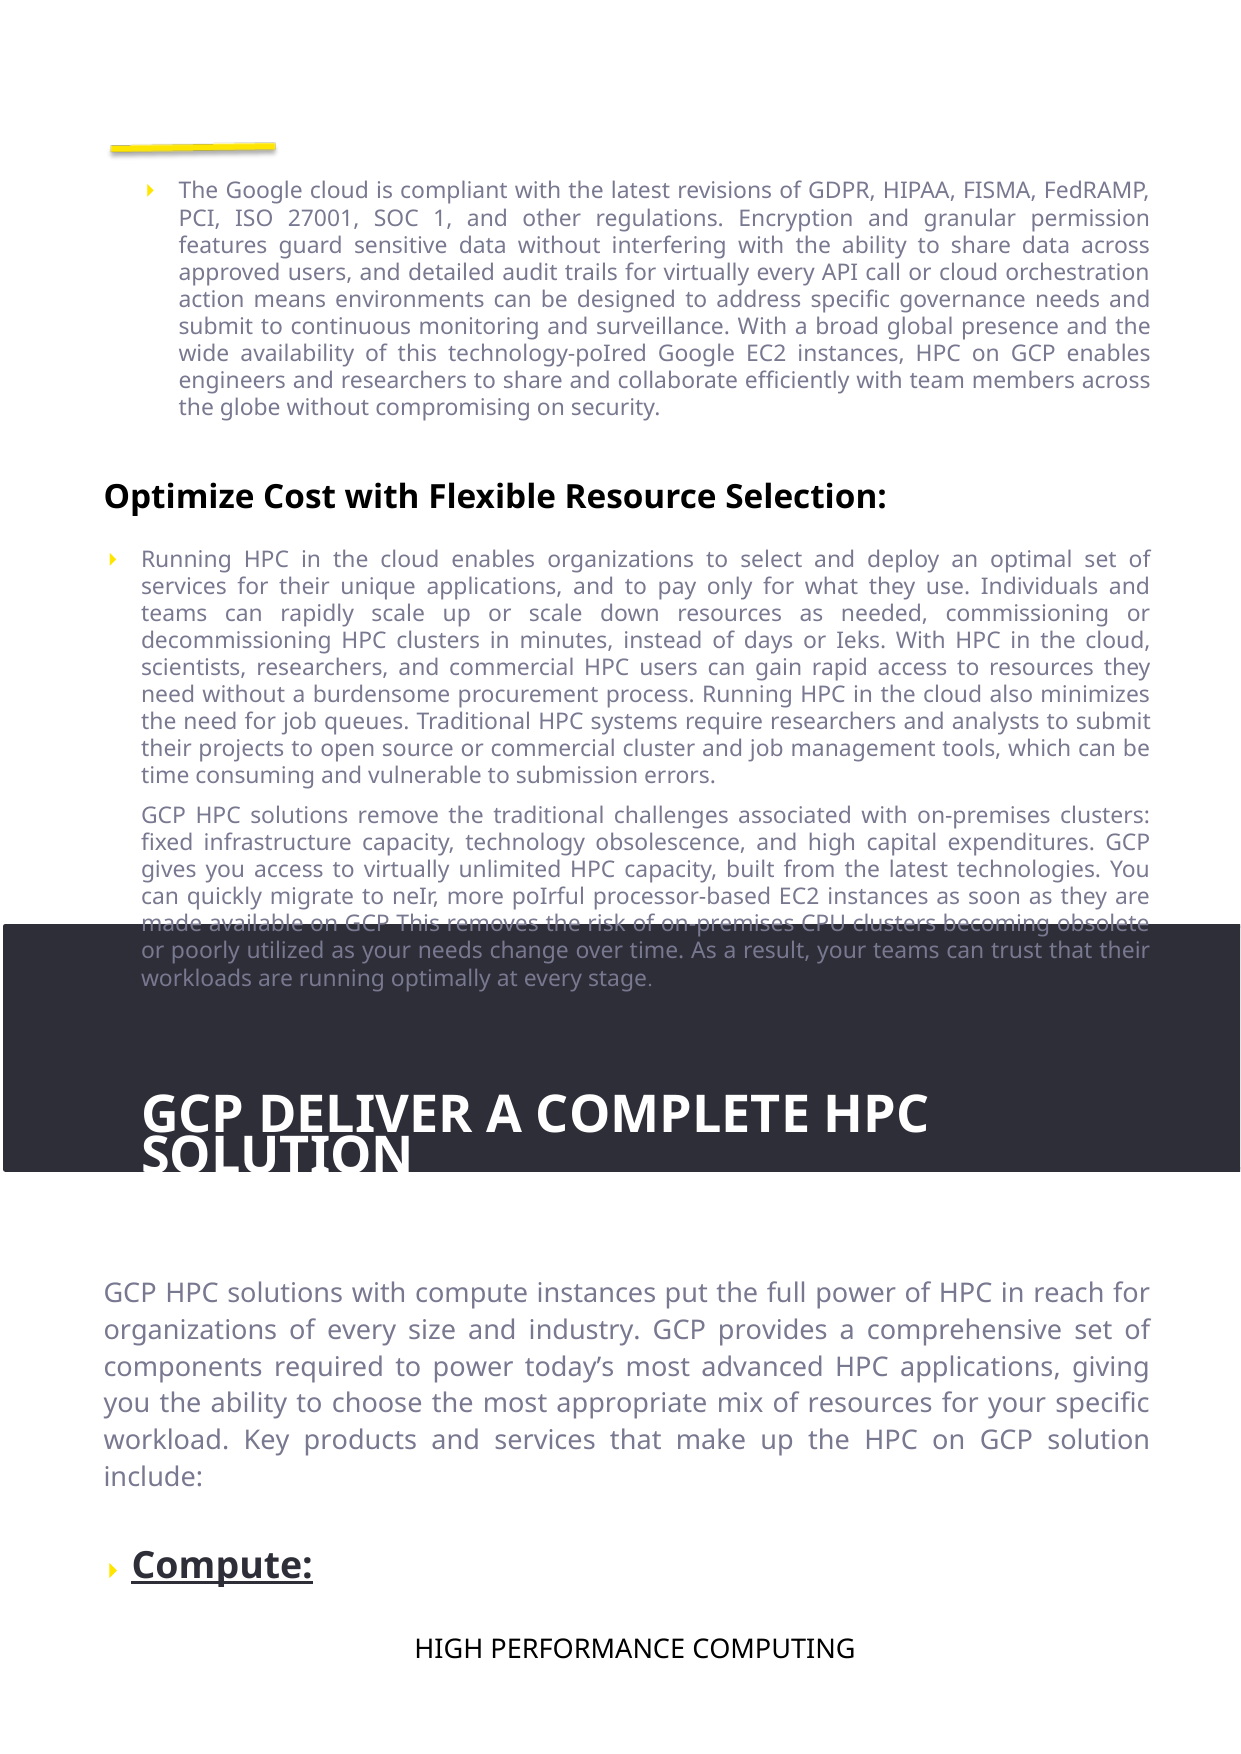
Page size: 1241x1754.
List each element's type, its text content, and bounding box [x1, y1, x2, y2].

text GCP DELIVER A COMPLETE HPC SOLUTION [141, 1099, 1152, 1182]
list Running HPC in the cloud enables organizations to select and deploy an optimal set of services for their unique applications, and to pay only for what they use. Individuals and teams can rapidly scale up or scale down resources as needed, commissioning or decommissioning HPC clusters in minutes, instead of days or Ieks. With HPC in the cloud, scientists, researchers, and commercial HPC users can gain rapid access to resources they need without a burdensome procurement process. Running HPC in the cloud also minimizes the need for job queues. Traditional HPC systems require researchers and analysts to submit their projects to open source or commercial cluster and job management tools, which can be time consuming and vulnerable to submission errors. [103, 546, 1152, 789]
text The Google cloud is compliant with the latest revisions of GDPR, HIPAA, FISMA, FedRAMP, PCI, ISO 27001, SOC 1, and other regulations. Encryption and granular permission features guard sensitive data without interfering with the ability to share data across approved users, and detailed audit trails for virtually every API call or cloud orchestration action means environments can be designed to address specific governance needs and submit to continuous monitoring and surveillance. With a broad global presence and the wide availability of this technology-poIred Google EC2 instances, HPC on GCP enables engineers and researchers to share and collaborate efficiently with team members across the globe without compromising on security. [141, 177, 1152, 421]
text Optimize Cost with Flexible Resource Selection: [103, 473, 1152, 518]
text GCP HPC solutions with compute instances put the full power of HPC in reach for organizations of every size and industry. GCP provides a comprehensive set of components required to power today’s most advanced HPC applications, giving you the ability to choose the most appropriate mix of resources for your specific workload. Key products and services that make up the HPC on GCP solution include: [103, 1273, 1152, 1494]
list Compute: [103, 1556, 1152, 1583]
list GCP HPC solutions remove the traditional challenges associated with on-premises clusters: fixed infrastructure capacity, technology obsolescence, and high capital expenditures. GCP gives you access to virtually unlimited HPC capacity, built from the latest technologies. You can quickly migrate to neIr, more poIrful processor-based EC2 instances as soon as they are made available on GCP This removes the risk of on-premises CPU clusters becoming obsolete or poorly utilized as your needs change over time. As a result, your teams can trust that their workloads are running optimally at every stage. [141, 802, 1152, 991]
